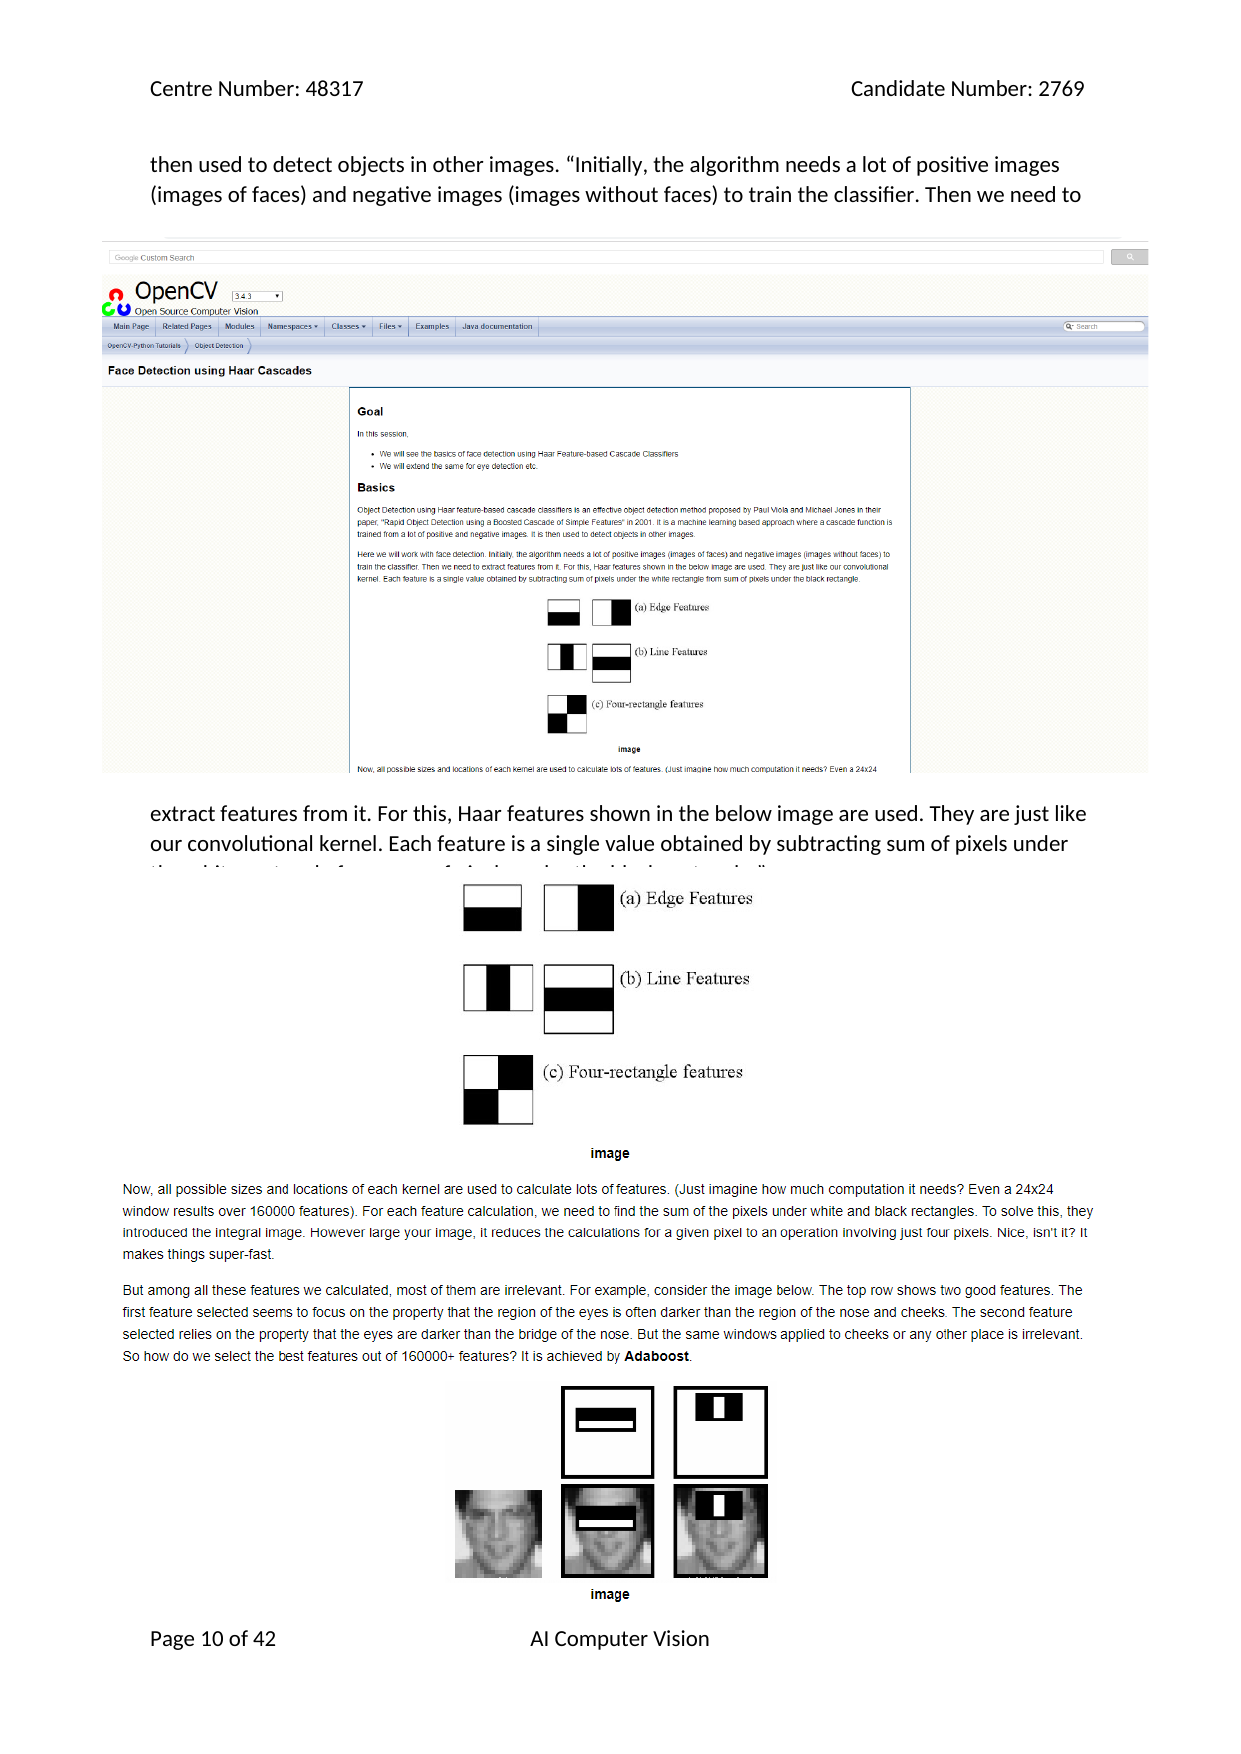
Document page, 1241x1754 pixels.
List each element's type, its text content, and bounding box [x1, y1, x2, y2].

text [150, 150, 1090, 237]
